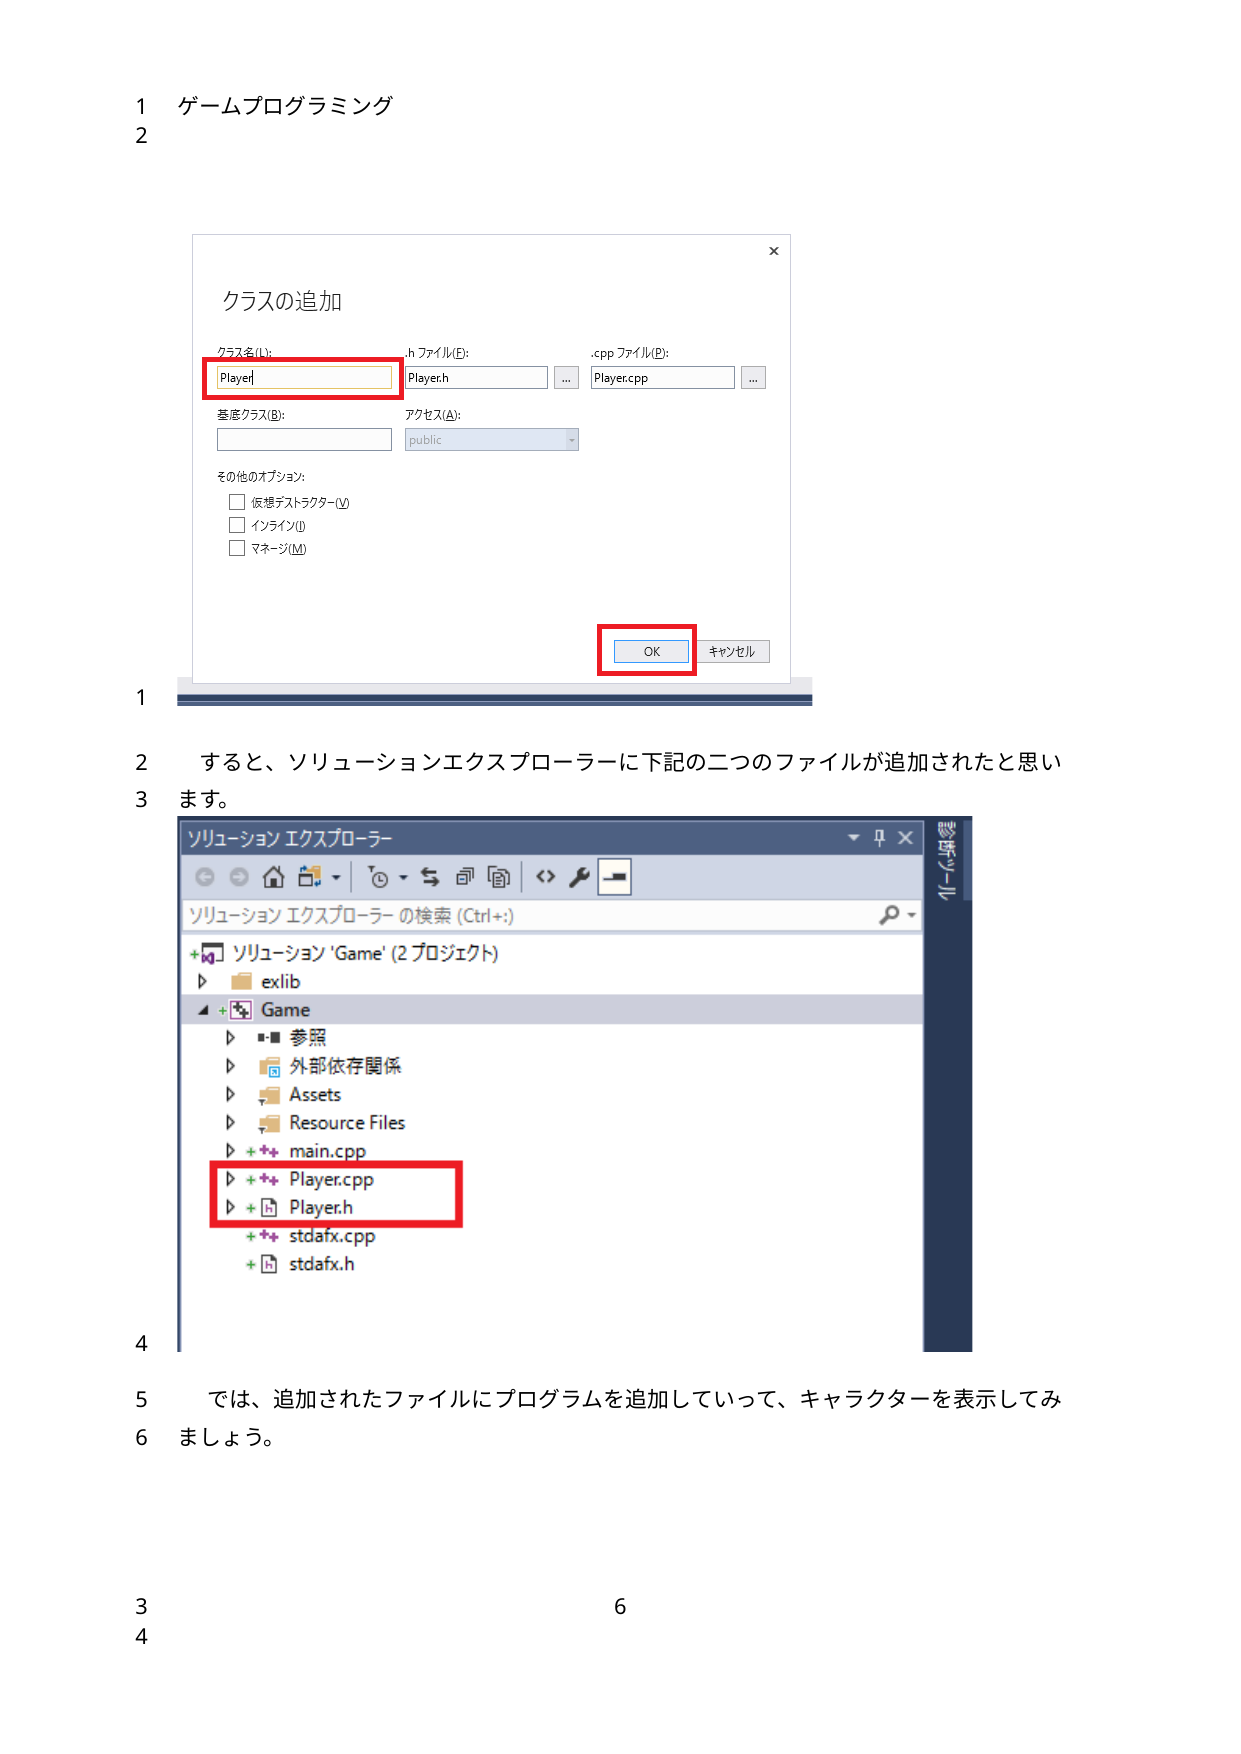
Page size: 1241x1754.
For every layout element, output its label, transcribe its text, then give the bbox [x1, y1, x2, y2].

text すると、ソリューションエクスプローラーに下記の二つのファイルが追加されたと思います。 [177, 742, 1063, 817]
picture [177, 816, 973, 1352]
text では、追加されたファイルにプログラムを追加していって、キャラクターを表示してみましょう。 [177, 1379, 1063, 1454]
picture [177, 216, 813, 706]
